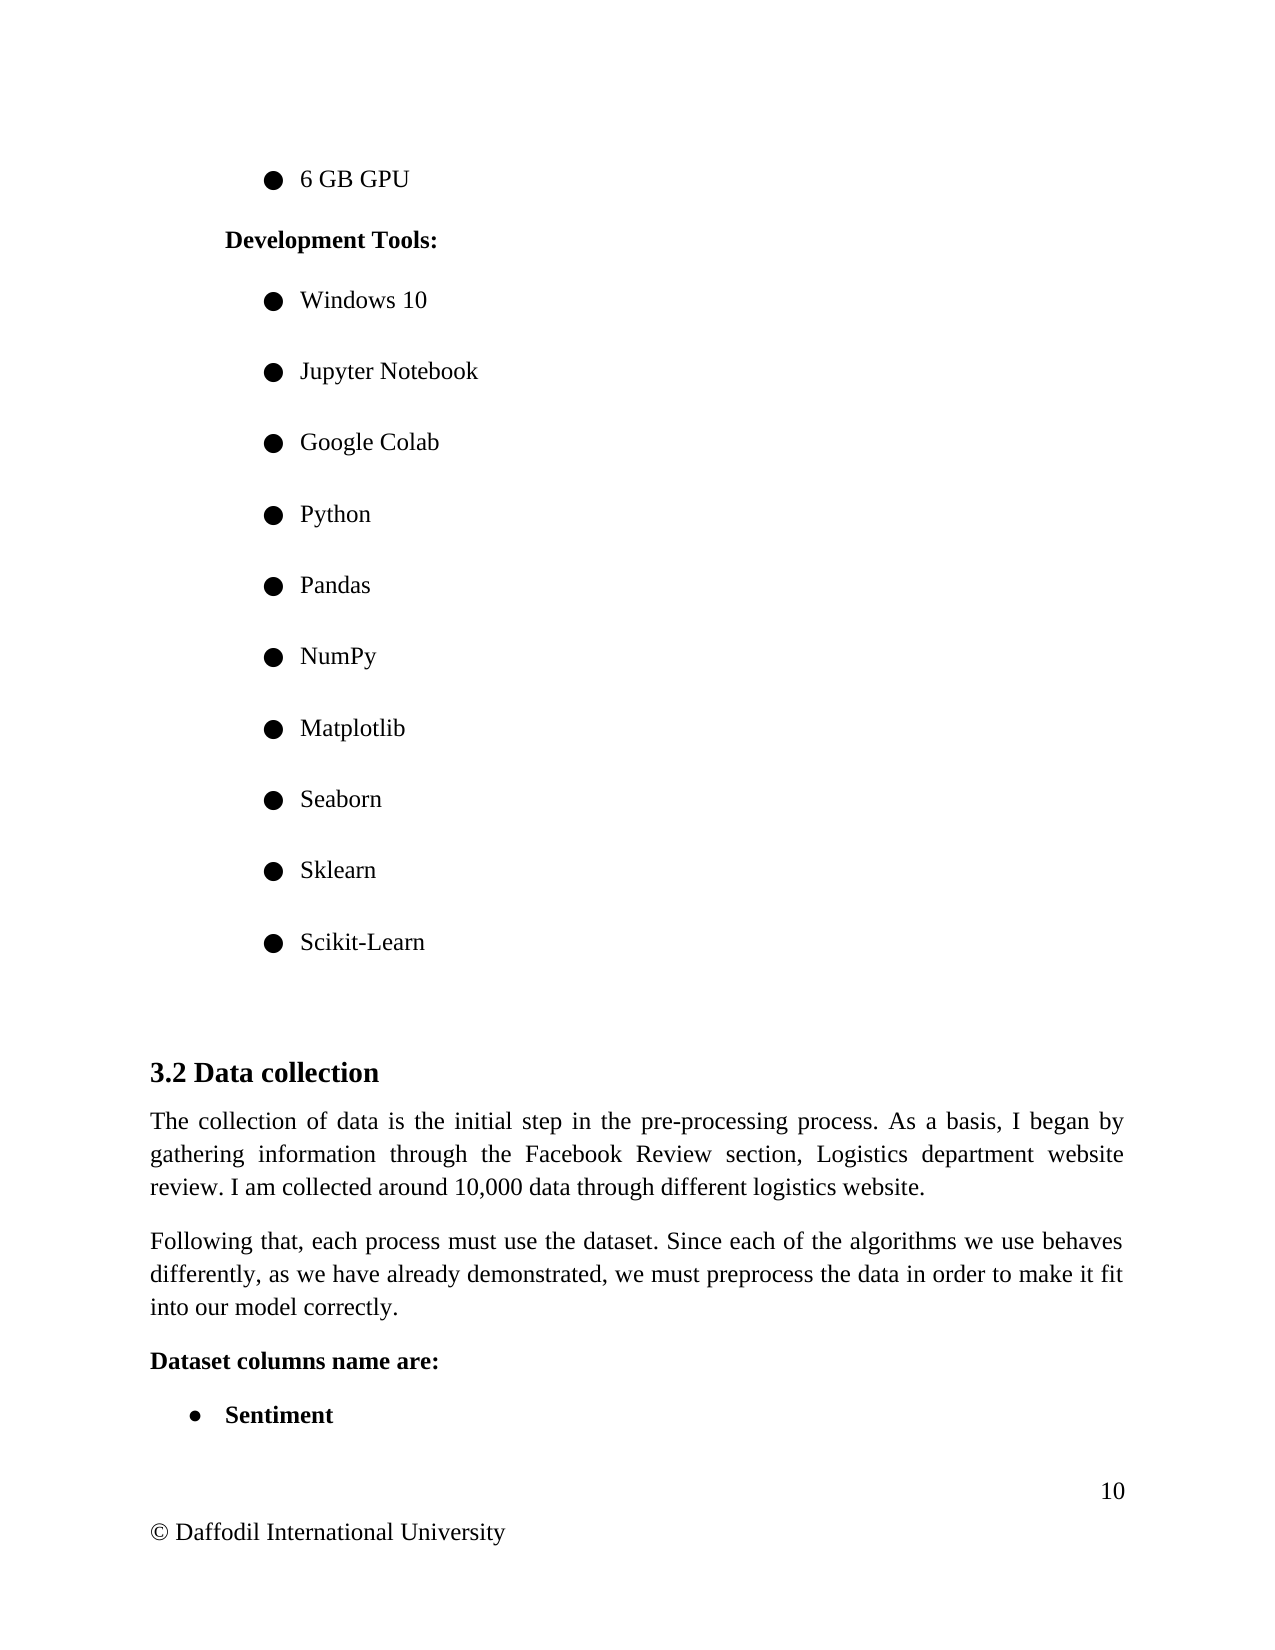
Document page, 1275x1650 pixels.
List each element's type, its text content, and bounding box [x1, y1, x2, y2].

text Dataset columns name are: [150, 1346, 1125, 1375]
list Pandas [262, 556, 1125, 608]
list Jupyter Notebook [262, 342, 1125, 394]
text The collection of data is the initial step in the pre-processing process. As a basis, I began by gathering information through the Facebook Review section, Logistics department website review. I am collected around 10,000 data through different logistics website. [150, 1106, 1125, 1201]
text Development Tools: [225, 226, 1125, 254]
list NumPy [262, 628, 1125, 679]
list Google Colab [262, 414, 1125, 465]
list Seaborn [262, 771, 1125, 822]
list Windows 10 [262, 271, 1125, 322]
list 6 GB GPU [262, 150, 1125, 201]
list Sentiment [187, 1400, 1125, 1428]
list Sklearn [262, 842, 1125, 893]
list Python [262, 485, 1125, 536]
list Scikit-Learn [262, 913, 1125, 964]
list Matplotlib [262, 699, 1125, 750]
text Following that, each process must use the dataset. Since each of the algorithms we use behaves differently, as we have already demonstrated, we must preprocess the data in order to make it fit into our model correctly. [150, 1226, 1125, 1321]
subtitle 3.2 Data collection [150, 1055, 1125, 1089]
